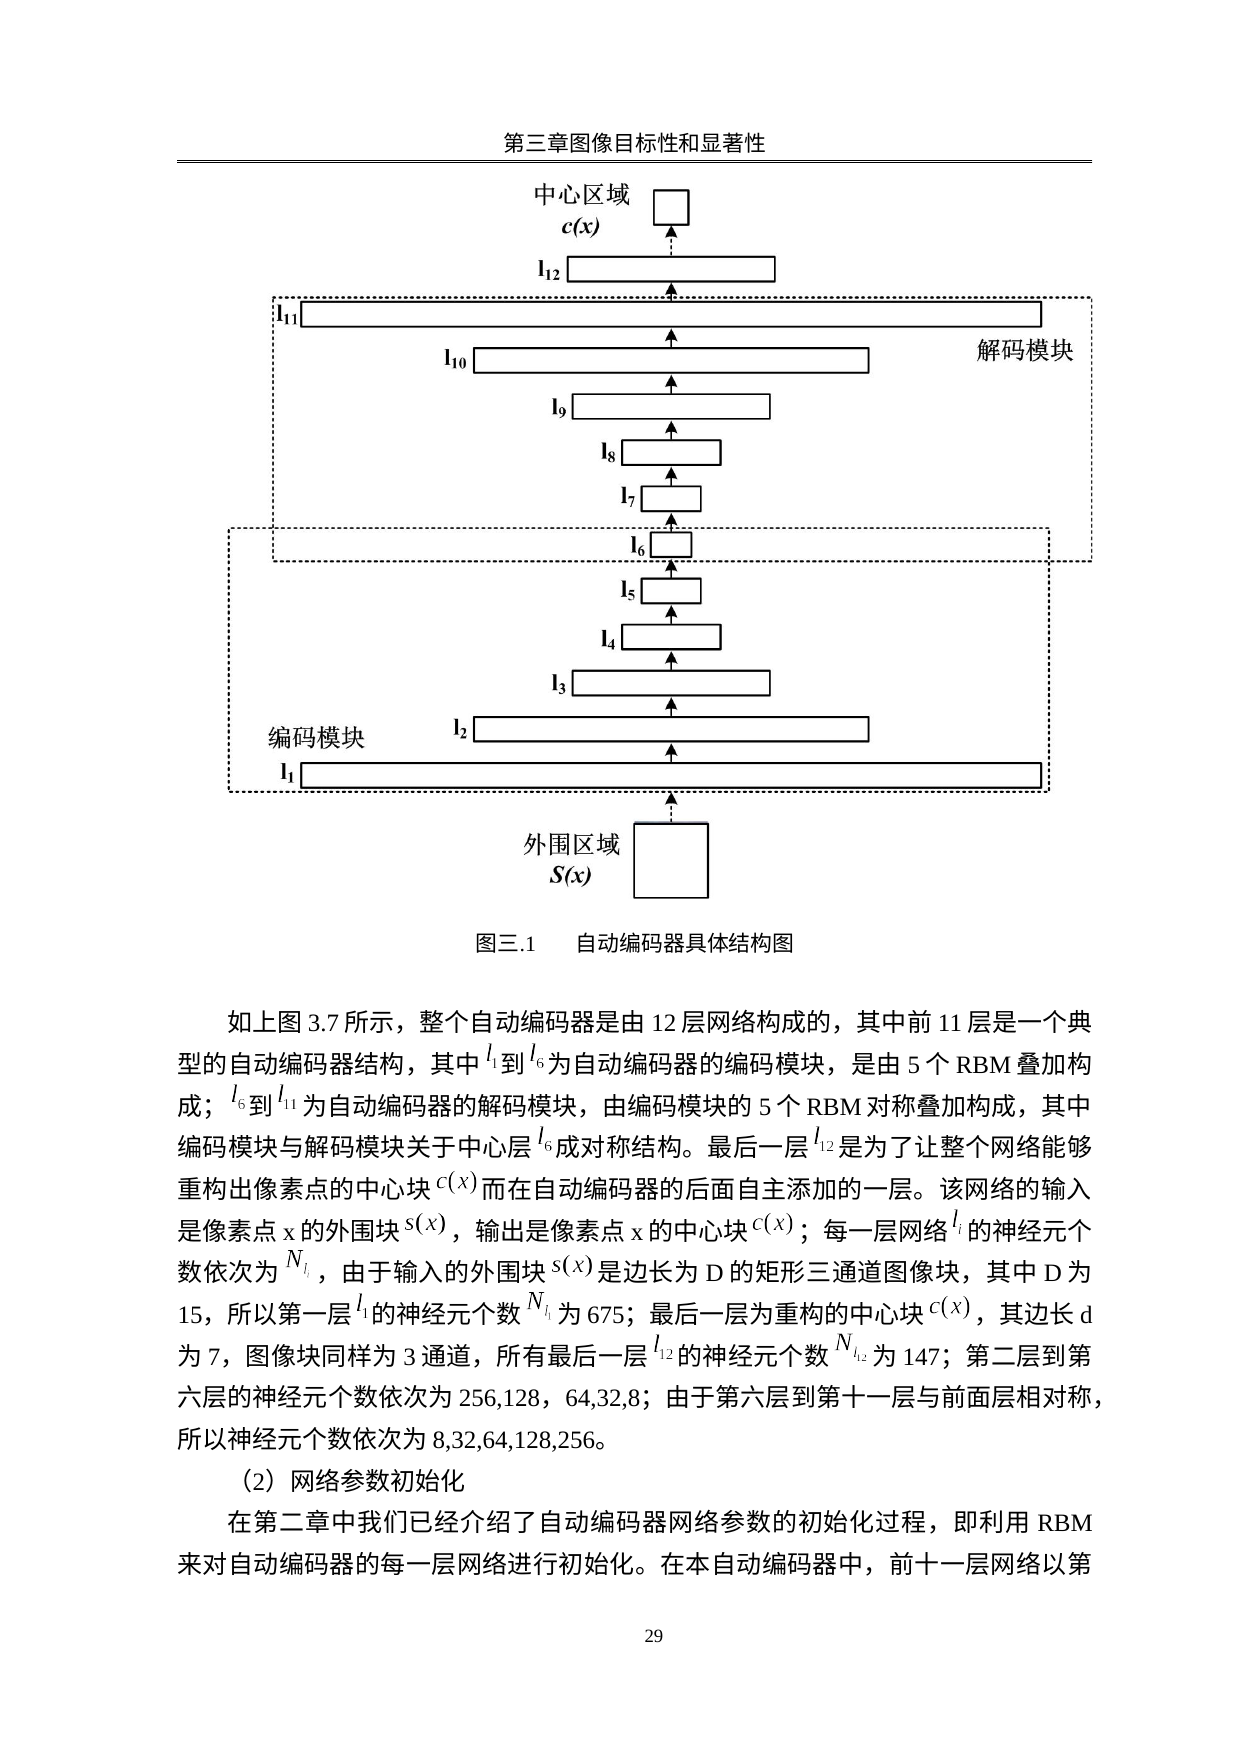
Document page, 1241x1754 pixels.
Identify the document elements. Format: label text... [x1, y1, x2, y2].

text （2）网络参数初始化 [177, 1457, 1092, 1498]
picture [227, 177, 1093, 899]
text 如上图3.7所示，整个自动编码器是由12层网络构成的，其中前11层是一个典型的自动编码器结构，其中到为自动编码器的编码模块，是由5个RBM叠加构成；到为自动编码器的解码模块，由编码模块的5个RBM对称叠加构成，其中编码模块与解码模块关于中心层成对称结构。最后一层是为了让整个网络能够重构出像素点的中心块而在自动编码器的后面自主添加的一层。该网络的输入是像素点x的外围块，输出是像素点x的中心块；每一层网络的神经元个数依次为，由于输入的外围块是边长为D的矩形三通道图像块，其中D为15，所以第一层的神经元个数为675；最后一层为重构的中心块，其边长d为7，图像块同样为3通道，所有最后一层的神经元个数为147；第二层到第六层的神经元个数依次为256,128，64,32,8；由于第六层到第十一层与前面层相对称，所以神经元个数依次为8,32,64,128,256。 [177, 998, 1092, 1457]
text 自动编码器具体结构图 [177, 926, 1092, 957]
